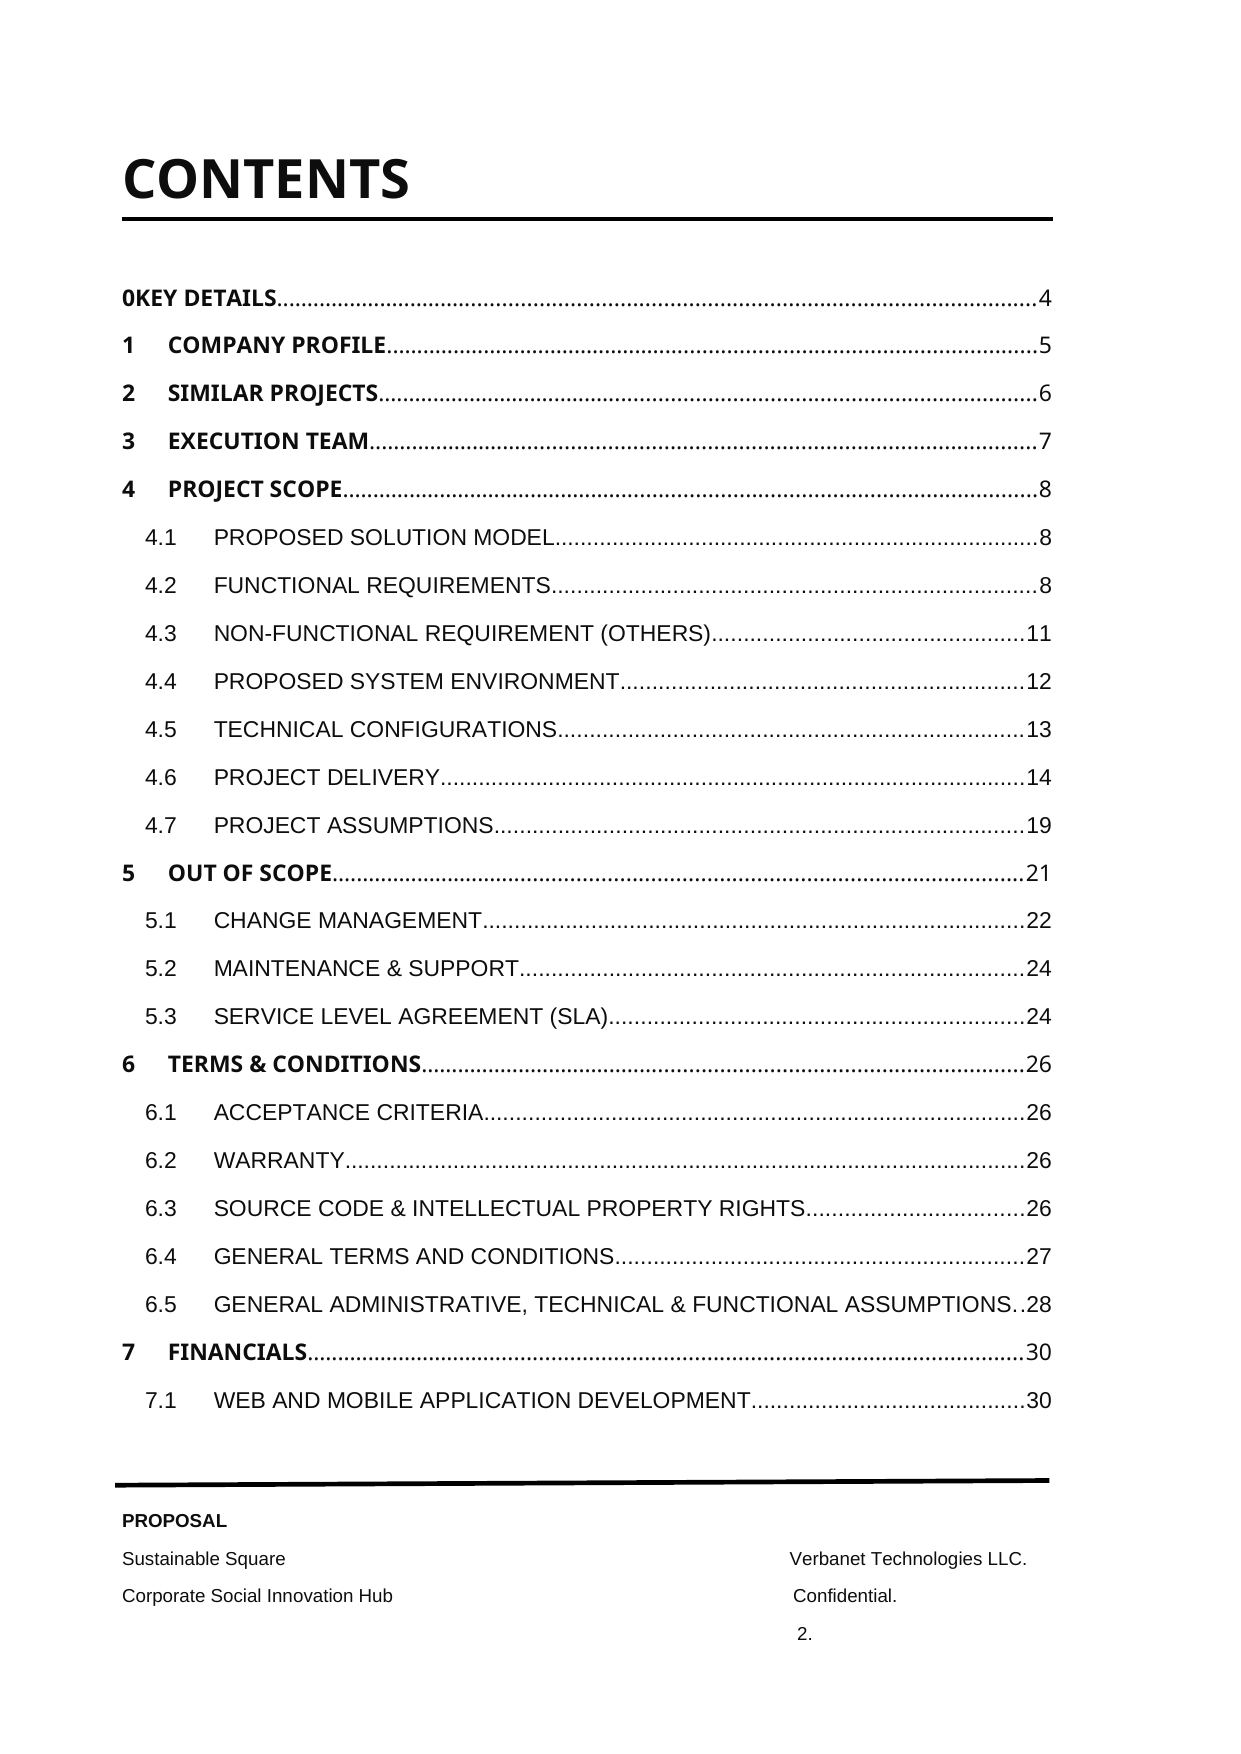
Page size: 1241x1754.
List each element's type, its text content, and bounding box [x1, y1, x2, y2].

text CONTENTS [122, 141, 1053, 217]
